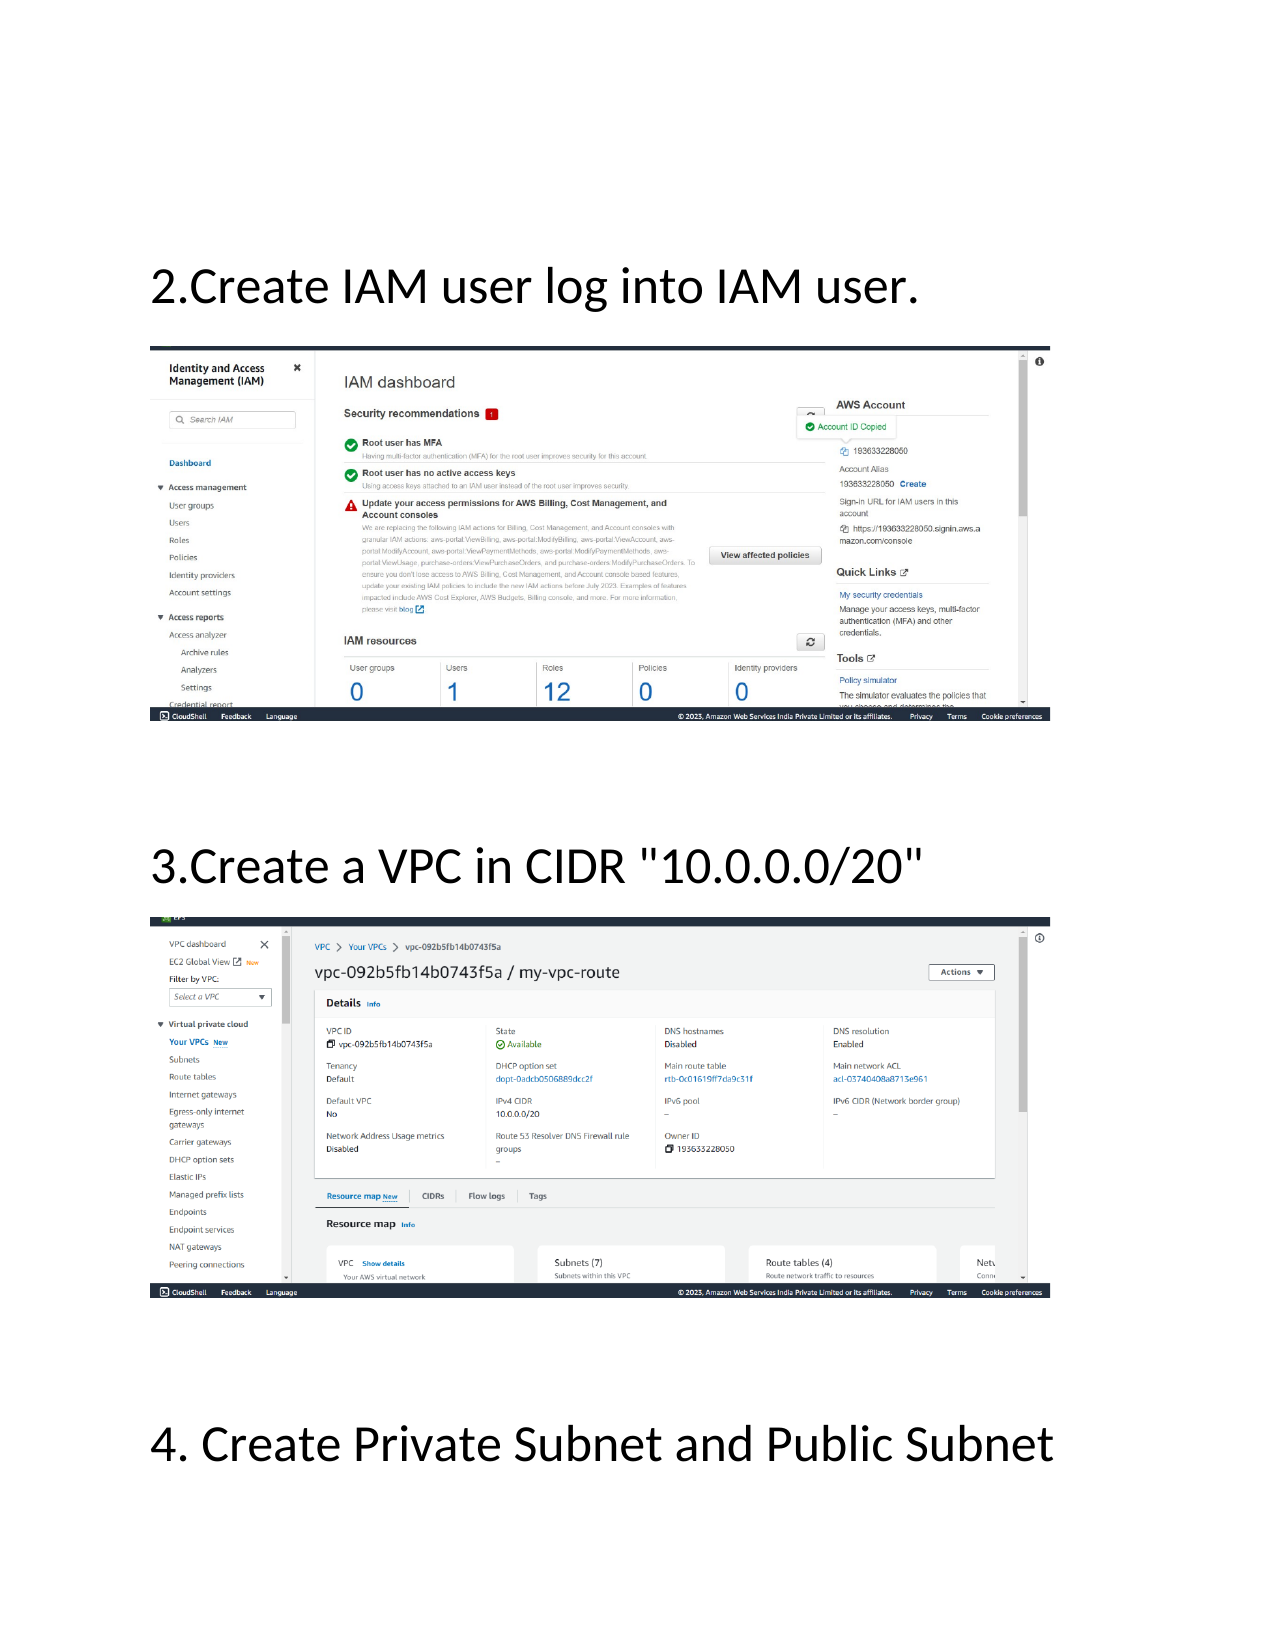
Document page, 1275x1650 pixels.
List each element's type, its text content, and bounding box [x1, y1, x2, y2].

picture [150, 346, 1050, 721]
text 3.Create a VPC in CIDR "10.0.0.0/20" [150, 833, 1125, 897]
picture [150, 917, 1050, 1298]
text 2.Create IAM user log into IAM user. [150, 253, 1125, 316]
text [150, 1411, 1125, 1474]
